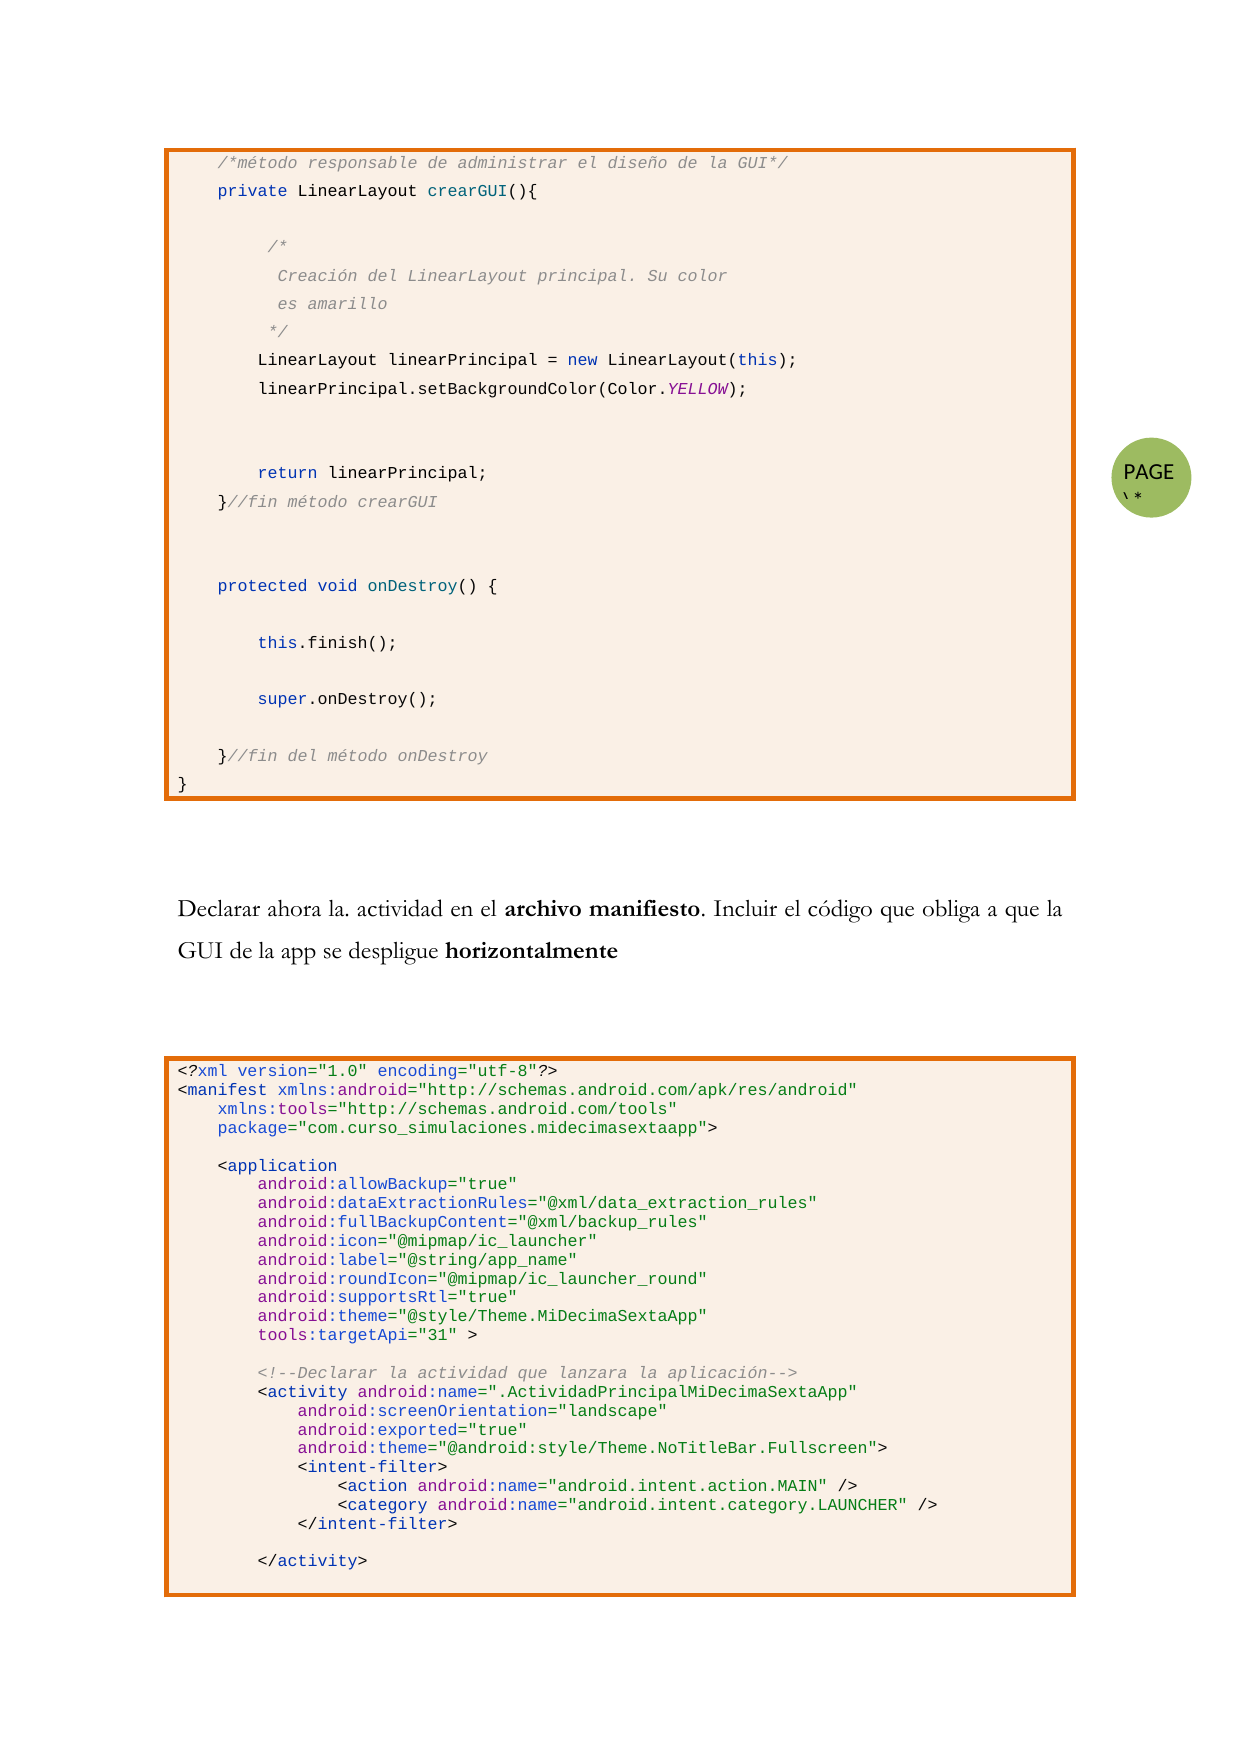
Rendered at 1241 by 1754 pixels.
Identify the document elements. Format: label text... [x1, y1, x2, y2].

text Declarar ahora la. actividad en el archivo manifiesto. Incluir el código que obliga a que la GUI de la app se despligue horizontalmente [177, 894, 1063, 965]
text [169, 152, 1071, 796]
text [169, 1061, 1071, 1593]
